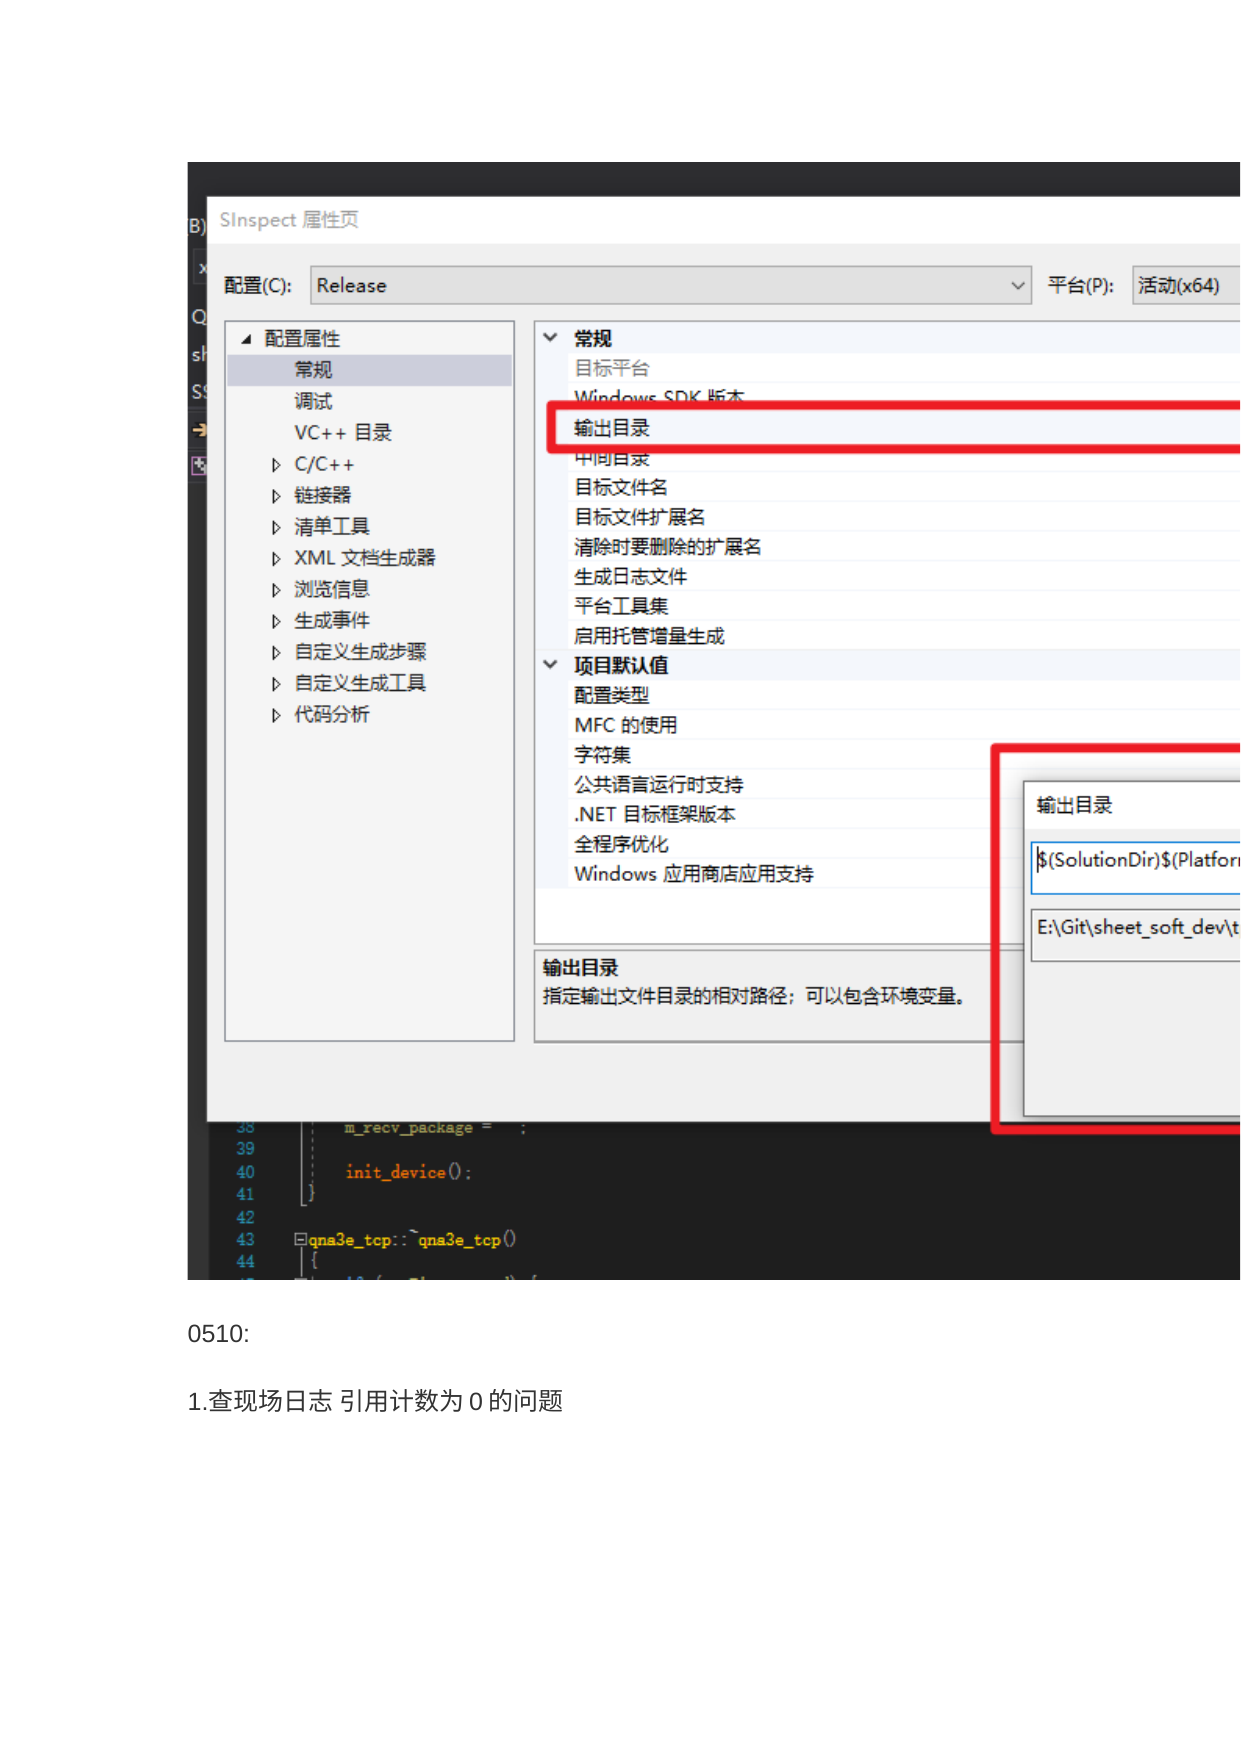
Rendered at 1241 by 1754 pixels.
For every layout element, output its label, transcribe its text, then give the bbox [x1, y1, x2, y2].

text 0510: [187, 1317, 1053, 1349]
text 1.查现场日志 引用计数为0的问题 [187, 1367, 1053, 1432]
picture [187, 162, 1241, 1280]
